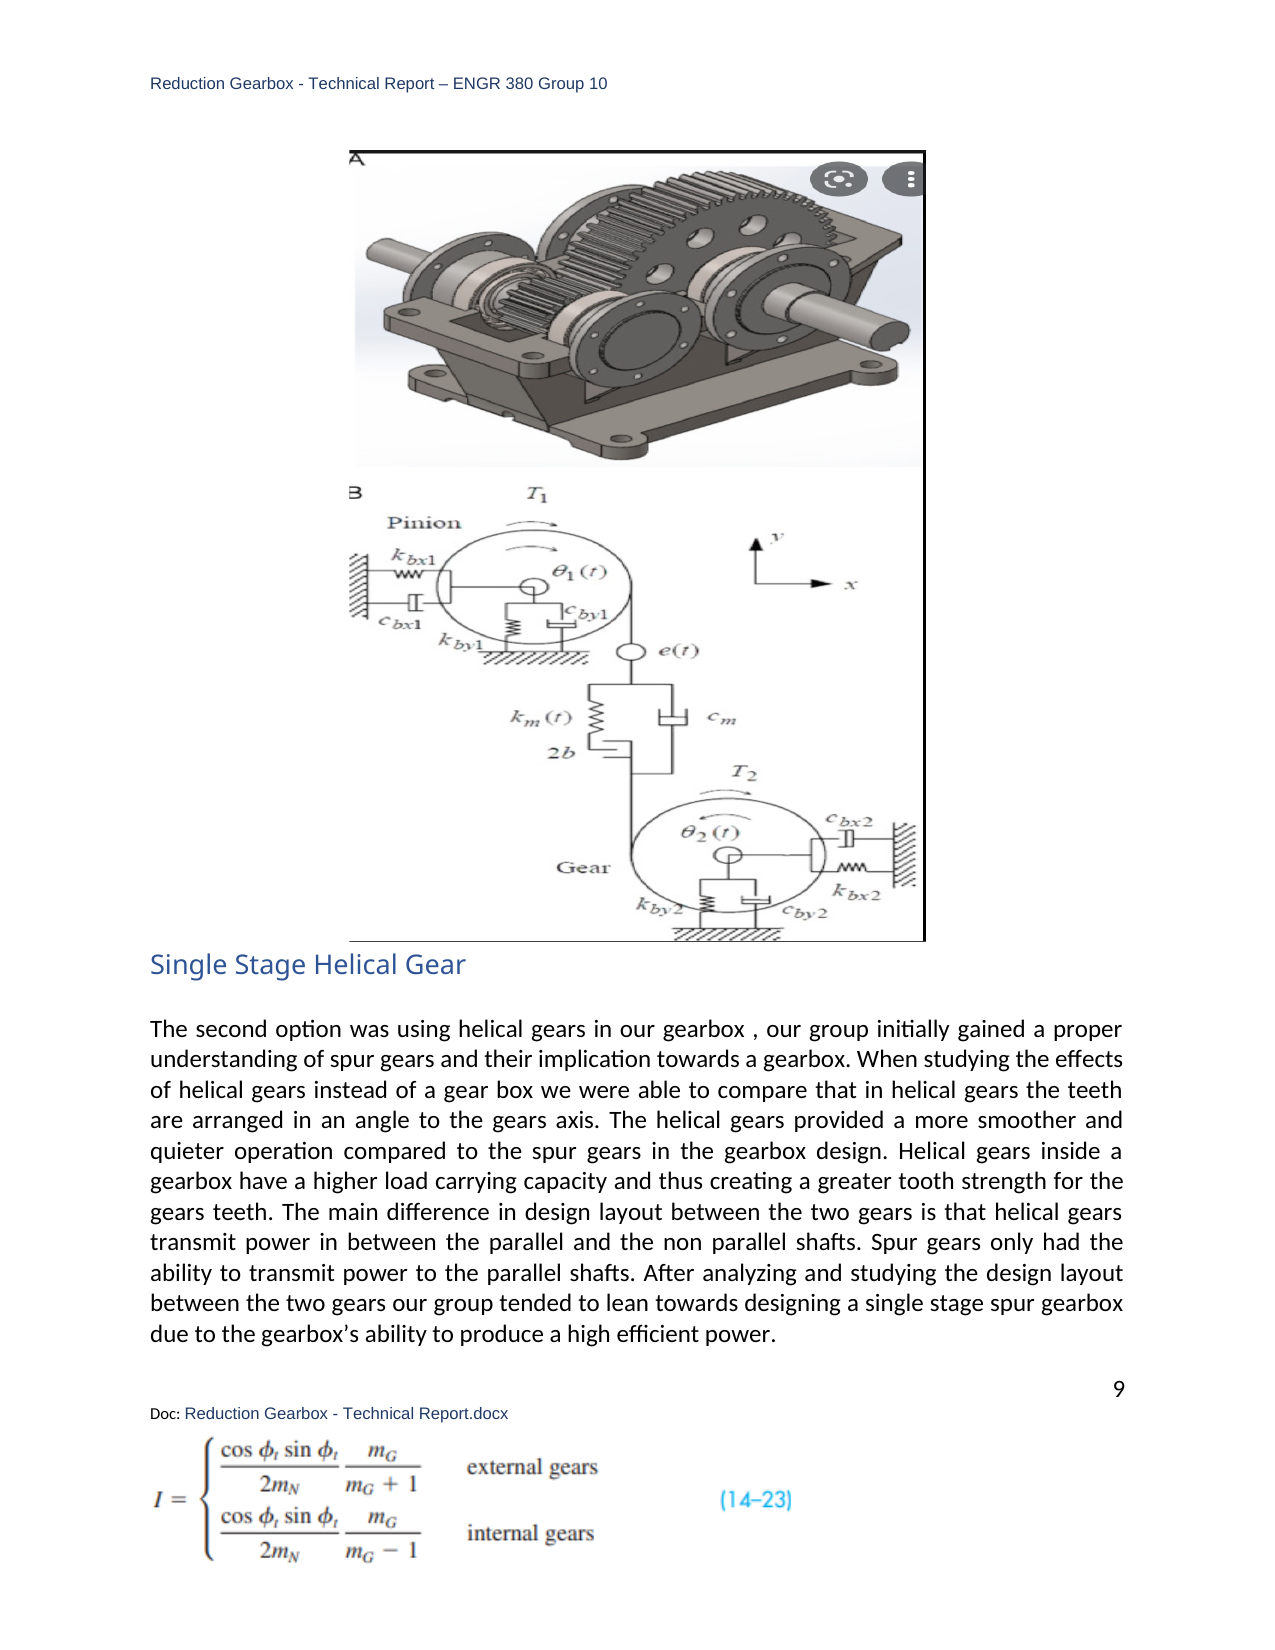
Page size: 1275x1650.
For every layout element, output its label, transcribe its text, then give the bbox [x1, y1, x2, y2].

text The second option was using helical gears in our gearbox , our group initially gained a proper understanding of spur gears and their implication towards a gearbox. When studying the effects of helical gears instead of a gear box we were able to compare that in helical gears the teeth are arranged in an angle to the gears axis. The helical gears provided a more smoother and quieter operation compared to the spur gears in the gearbox design. Helical gears inside a gearbox have a higher load carrying capacity and thus creating a greater tooth strength for the gears teeth. The main difference in design layout between the two gears is that helical gears transmit power in between the parallel and the non parallel shafts. Spur gears only had the ability to transmit power to the parallel shafts. After analyzing and studying the design layout between the two gears our group tended to lean towards designing a single stage spur gearbox due to the gearbox’s ability to produce a high efficient power. [150, 1013, 1125, 1349]
subtitle Single Stage Helical Gear [150, 946, 1125, 982]
picture [349, 150, 926, 942]
picture [150, 1427, 802, 1577]
